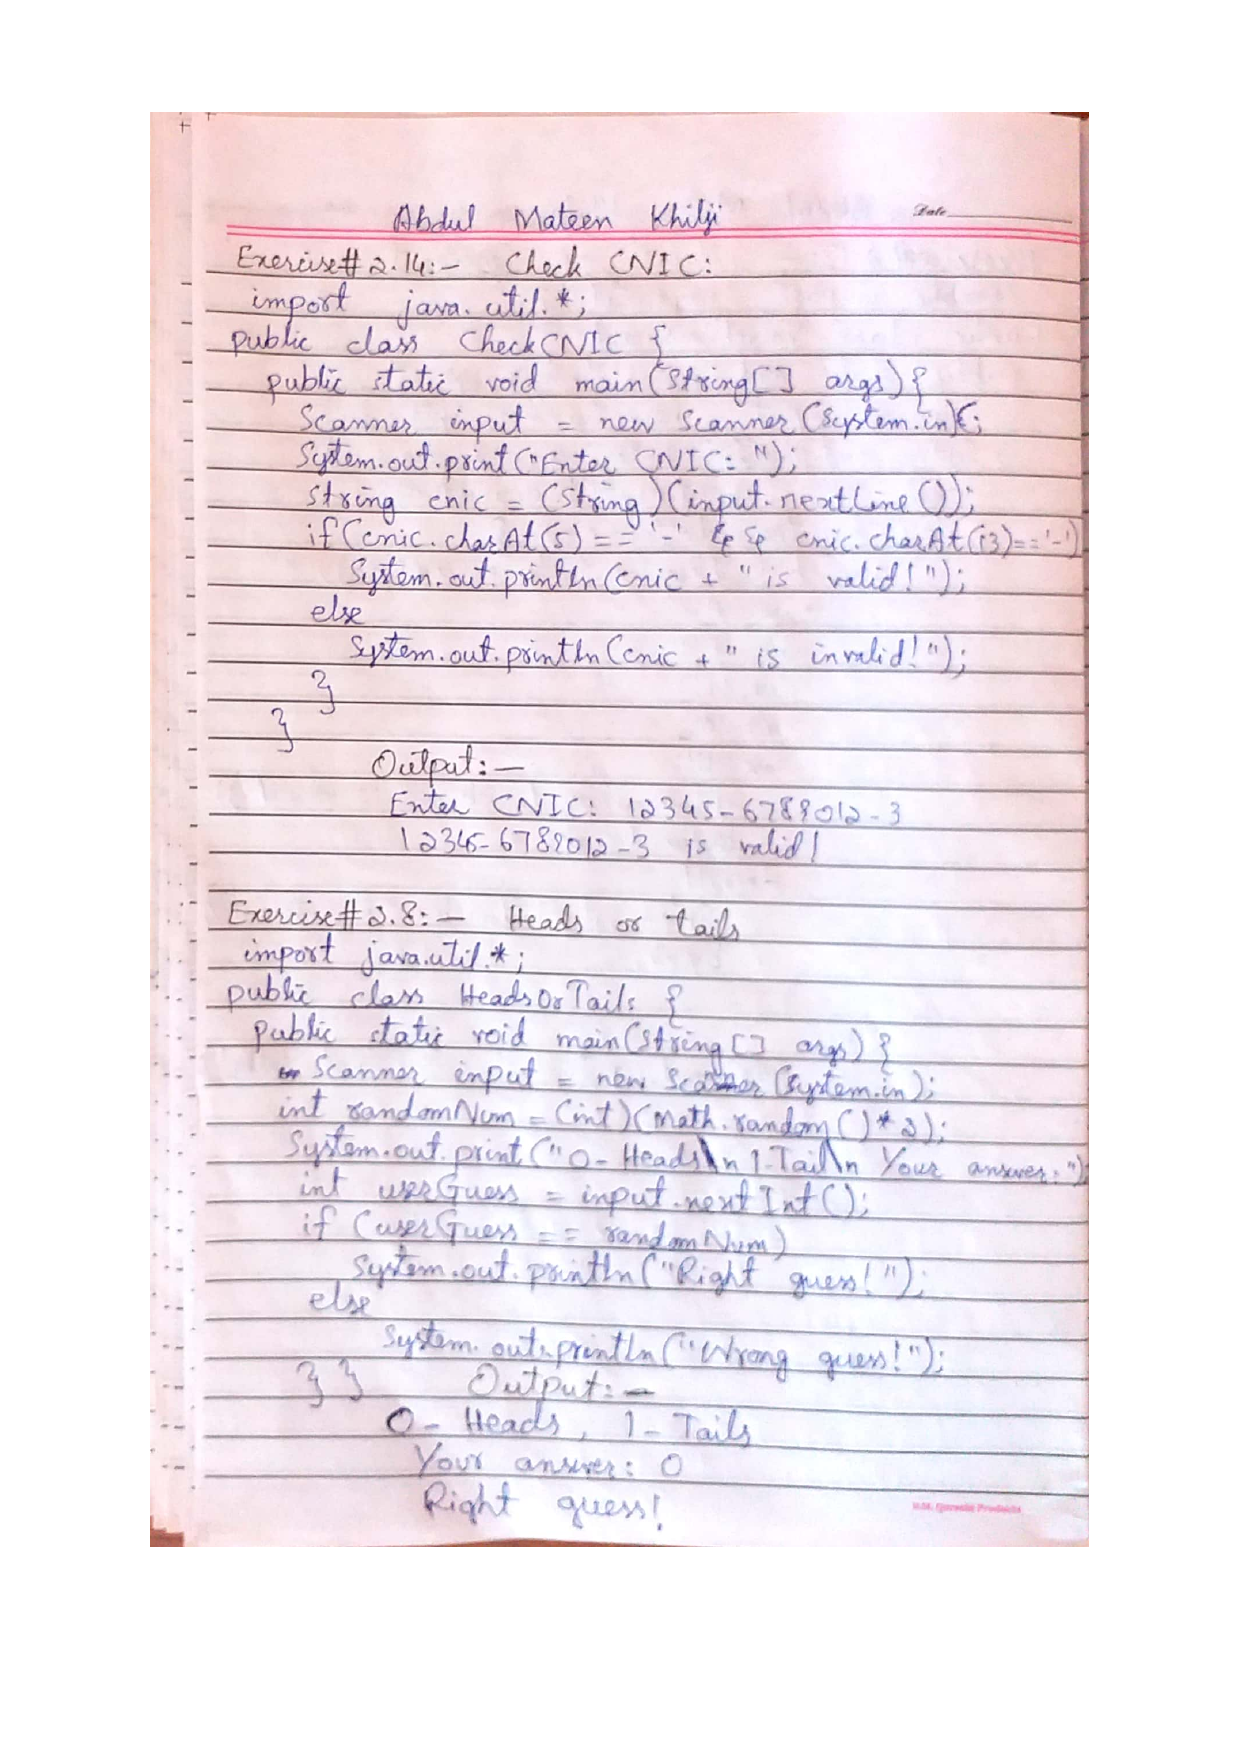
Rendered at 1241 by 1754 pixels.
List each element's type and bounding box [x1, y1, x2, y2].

picture [150, 112, 1089, 1547]
